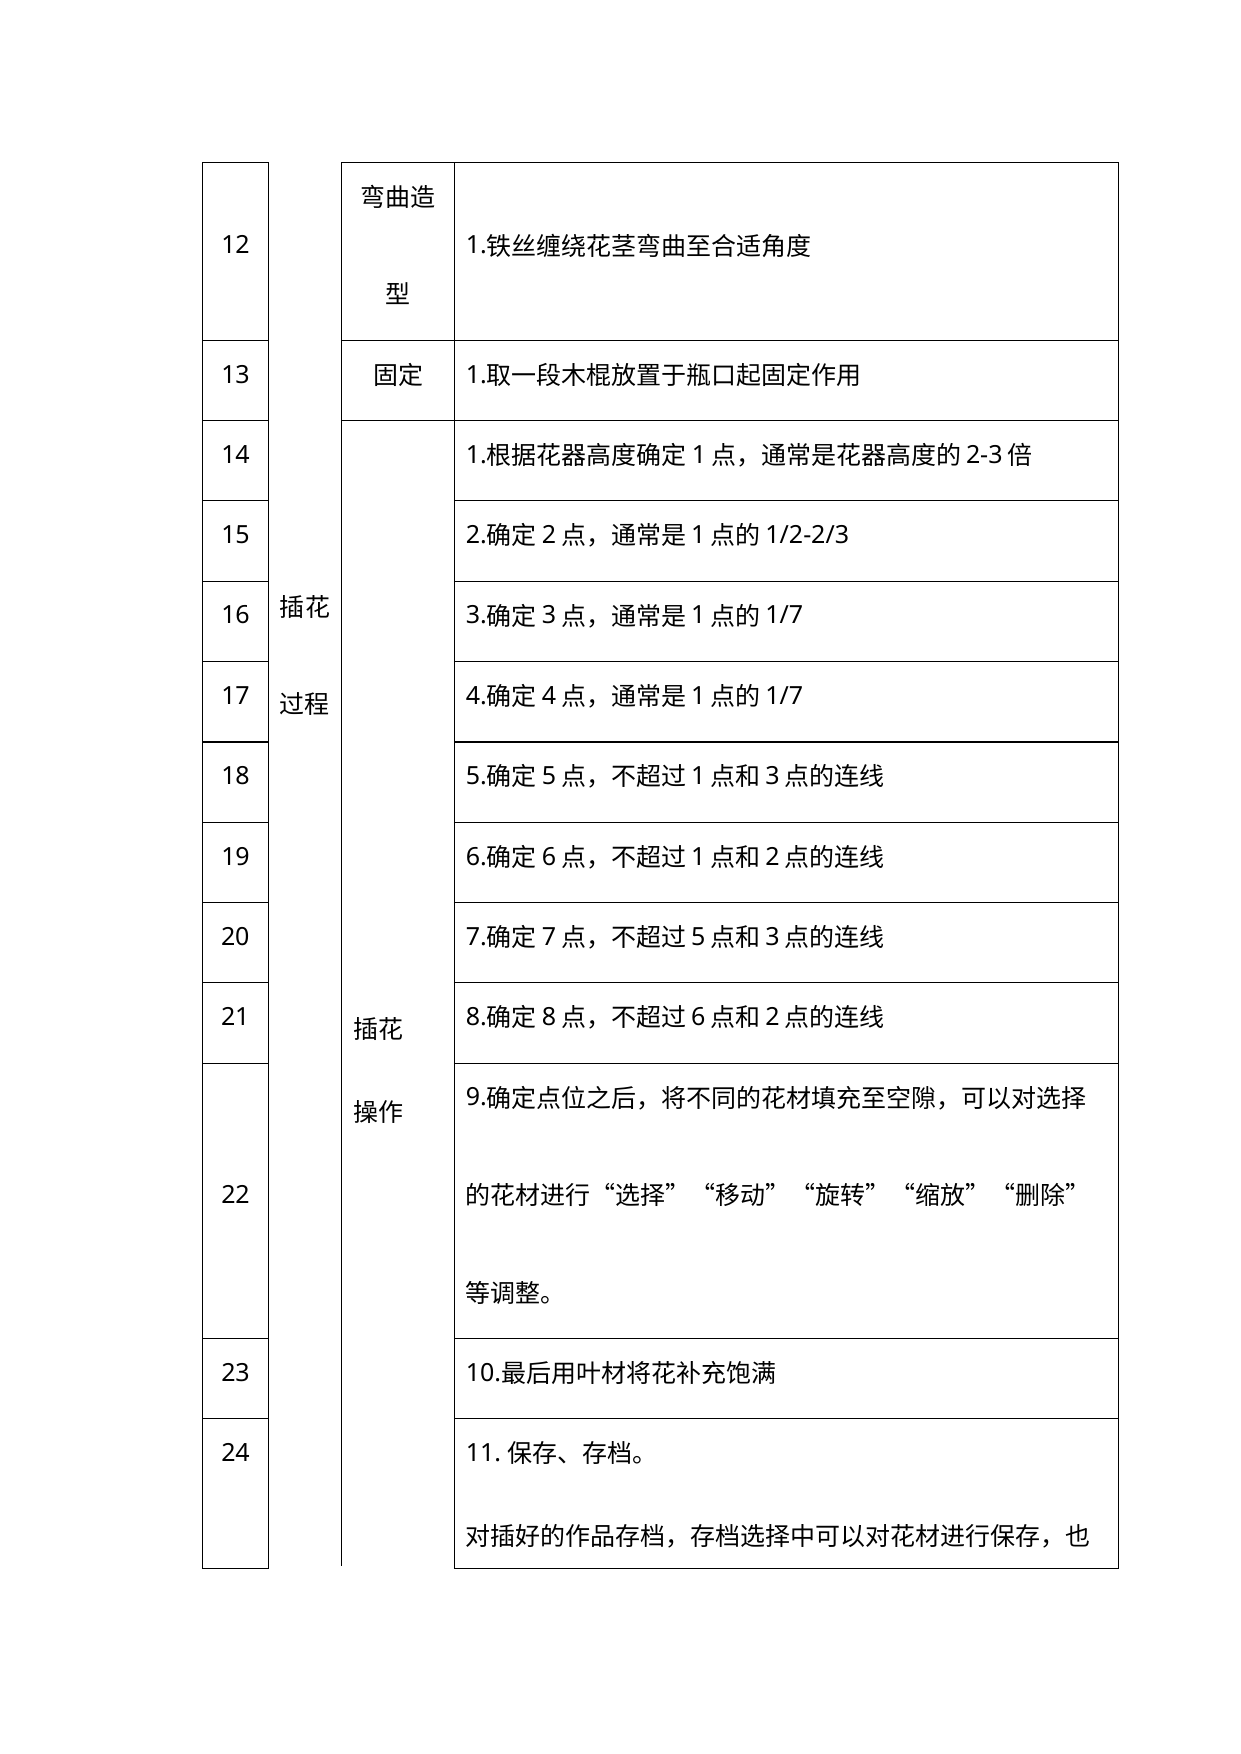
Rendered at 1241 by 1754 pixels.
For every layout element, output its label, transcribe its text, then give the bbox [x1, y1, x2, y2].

table_cell 4.确定4点，通常是1点的1/7 [455, 662, 1118, 741]
table_cell 插花 操作 [342, 421, 454, 1567]
table_cell 5.确定5点，不超过1点和3点的连线 [455, 743, 1118, 822]
table_cell 7.确定7点，不超过5点和3点的连线 [455, 903, 1118, 982]
table_cell 8.确定8点，不超过6点和2点的连线 [455, 983, 1118, 1063]
table_cell 19 [203, 823, 268, 902]
table_cell 1.根据花器高度确定1点，通常是花器高度的2-3倍 [455, 421, 1118, 500]
table_cell 2.确定2点，通常是1点的1/2-2/3 [455, 501, 1118, 581]
table_cell 14 [203, 421, 268, 500]
table_cell 21 [203, 983, 268, 1063]
table_cell 24 [203, 1419, 268, 1567]
table_cell 20 [203, 903, 268, 982]
table_cell 3.确定3点，通常是1点的1/7 [455, 582, 1118, 661]
table_cell 固定 [342, 341, 454, 420]
table_cell 22 [203, 1064, 268, 1338]
table_cell 9.确定点位之后，将不同的花材填充至空隙，可以对选择的花材进行“选择”“移动”“旋转”“缩放”“删除”等调整。 [455, 1064, 1118, 1338]
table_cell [455, 1419, 1118, 1567]
table_cell 6.确定6点，不超过1点和2点的连线 [455, 823, 1118, 902]
table_cell 17 [203, 662, 268, 741]
table_cell 16 [203, 582, 268, 661]
table_cell 10.最后用叶材将花补充饱满 [455, 1339, 1118, 1418]
table_cell 13 [203, 341, 268, 420]
table_cell 12 [203, 163, 268, 340]
table_cell 18 [203, 743, 268, 822]
table_cell 1.铁丝缠绕花茎弯曲至合适角度 [455, 163, 1118, 340]
table_cell 15 [203, 501, 268, 581]
table_cell 23 [203, 1339, 268, 1418]
table_cell 1.取一段木棍放置于瓶口起固定作用 [455, 341, 1118, 420]
table_cell 弯曲造型 [342, 163, 454, 340]
